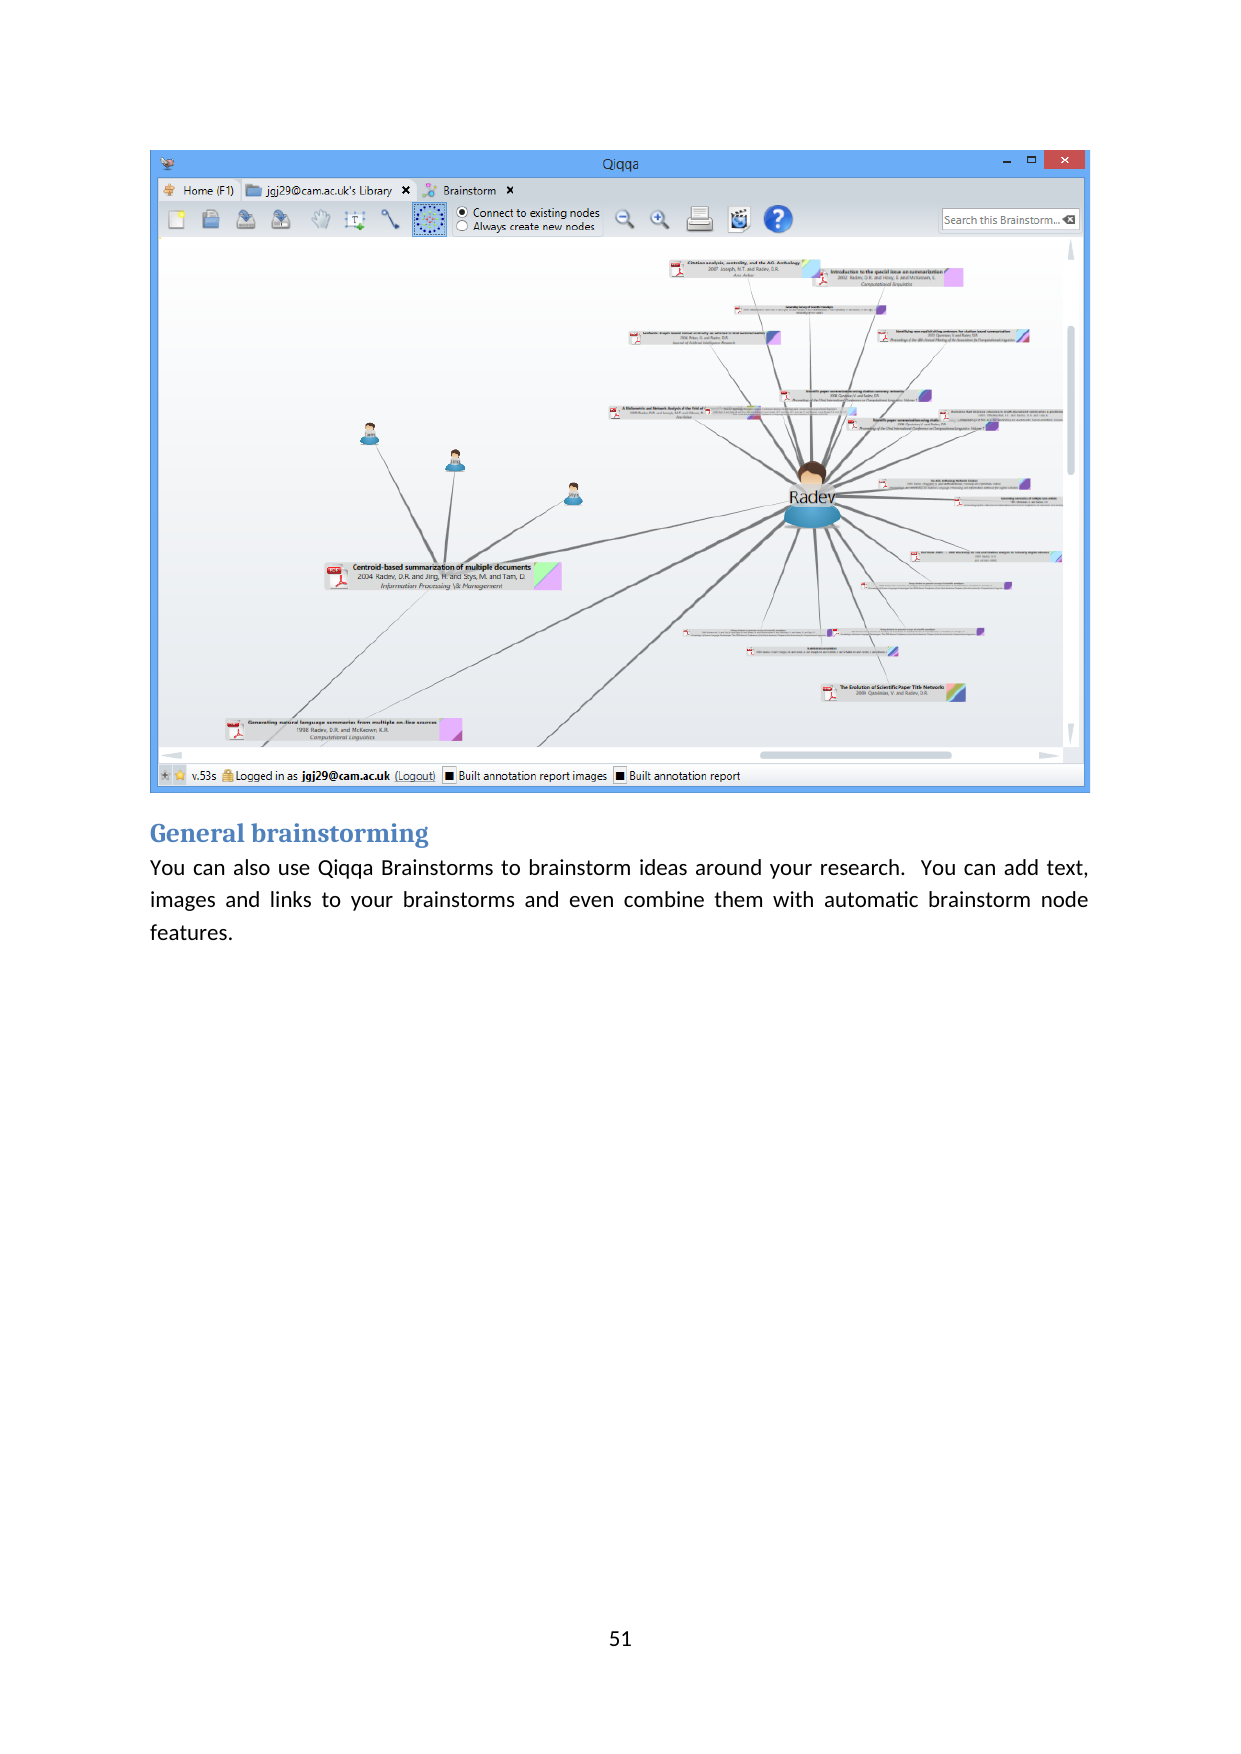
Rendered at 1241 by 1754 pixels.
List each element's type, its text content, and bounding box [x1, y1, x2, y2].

text You can also use Qiqqa Brainstorms to brainstorm ideas around your research. You can add text, images and links to your brainstorms and even combine them with automatic brainstorm node features. [150, 853, 1090, 946]
subtitle General brainstorming [150, 818, 1090, 849]
picture [150, 150, 1091, 793]
